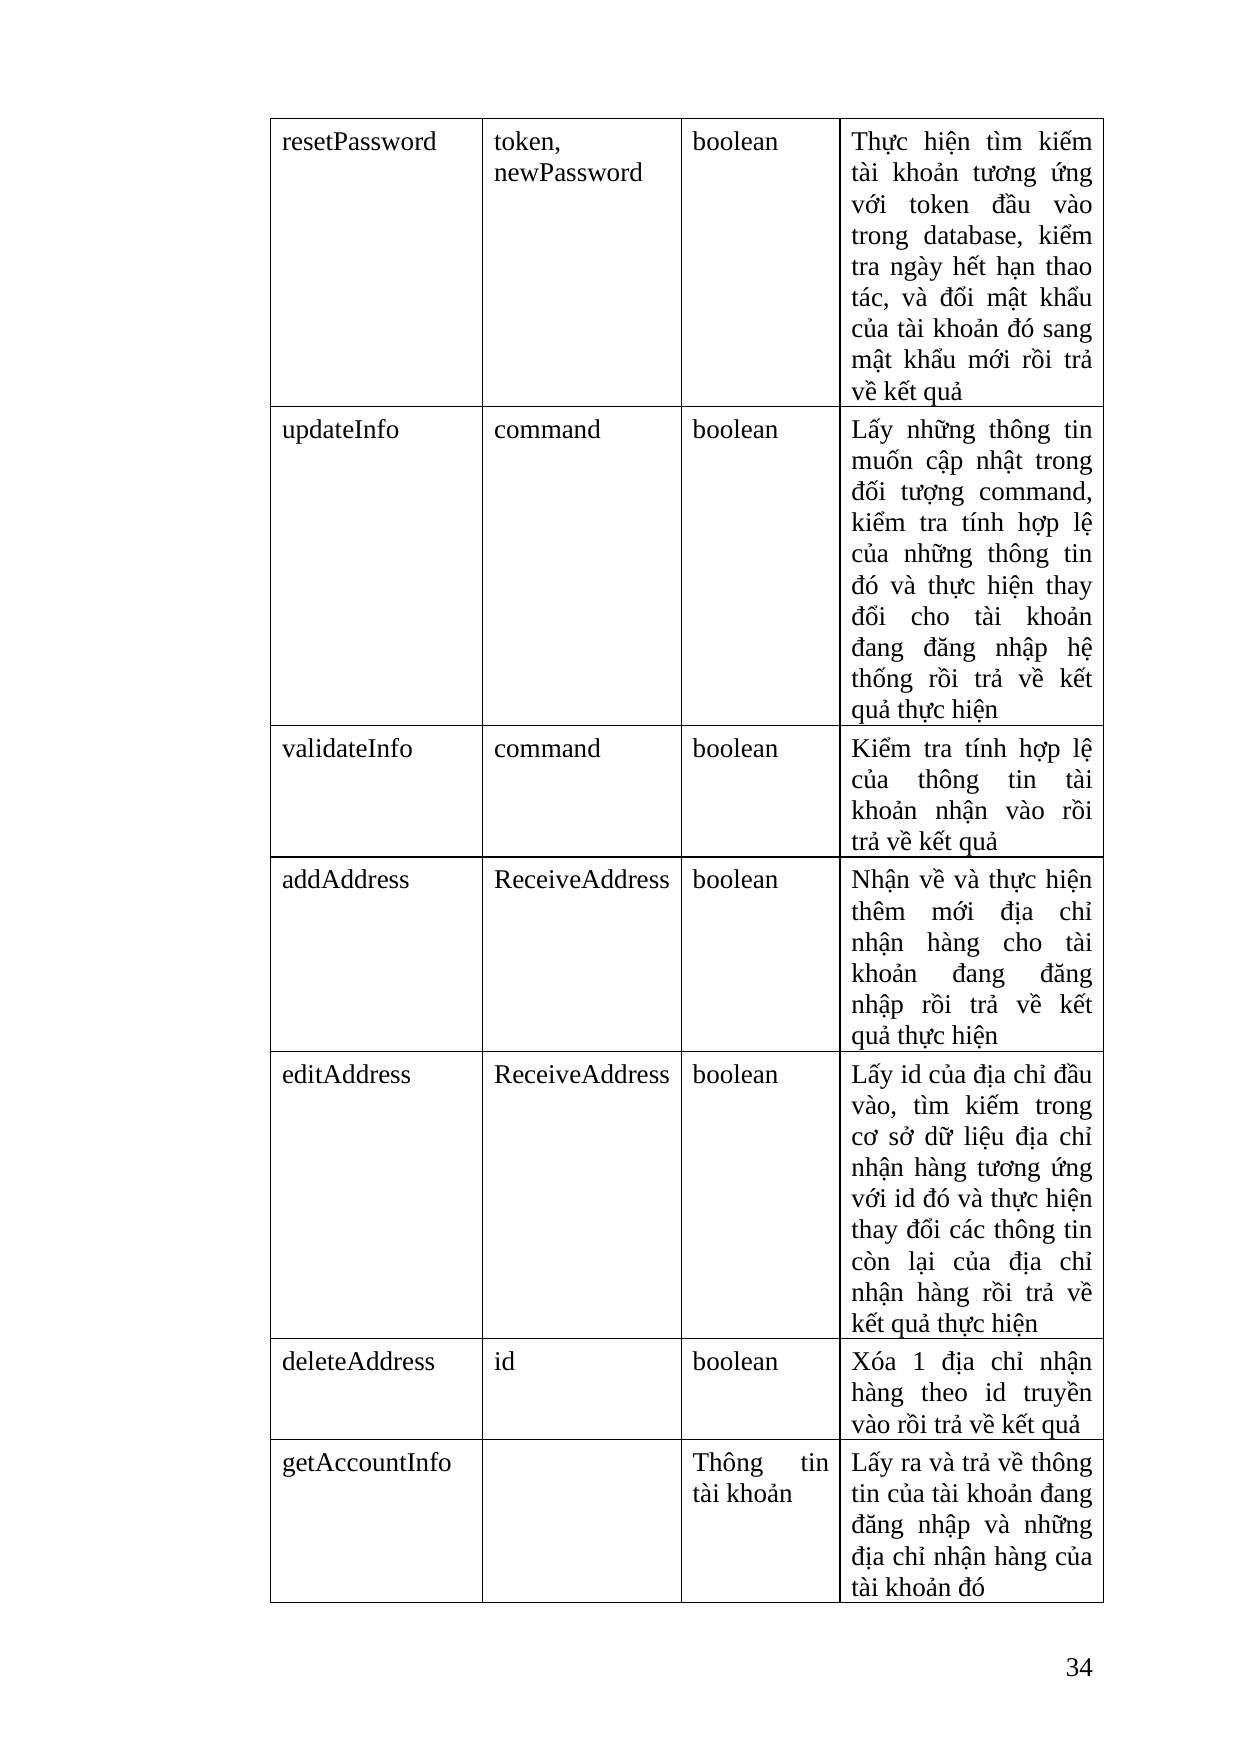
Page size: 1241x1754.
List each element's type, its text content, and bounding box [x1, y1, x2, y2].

table_cell addAddress [271, 858, 482, 1051]
table_cell Thực hiện tìm kiếm tài khoản tương ứng với token đầu vào trong database, kiểm tra ngày hết hạn thao tác, và đổi mật khẩu của tài khoản đó sang mật khẩu mới rồi trả về kết quả [841, 119, 1103, 406]
table_cell boolean [682, 858, 839, 1051]
table_cell Kiểm tra tính hợp lệ của thông tin tài khoản nhận vào rồi trả về kết quả [841, 726, 1103, 856]
table_cell Lấy ra và trả về thông tin của tài khoản đang đăng nhập và những địa chỉ nhận hàng của tài khoản đó [841, 1440, 1103, 1602]
table_cell Lấy những thông tin muốn cập nhật trong đối tượng command, kiểm tra tính hợp lệ của những thông tin đó và thực hiện thay đổi cho tài khoản đang đăng nhập hệ thống rồi trả về kết quả thực hiện [841, 407, 1103, 724]
table_cell command [483, 407, 681, 724]
table_cell boolean [682, 119, 839, 406]
table_cell ReceiveAddress [483, 858, 681, 1051]
table_cell Xóa 1 địa chỉ nhận hàng theo id truyền vào rồi trả về kết quả [841, 1339, 1103, 1439]
table_cell updateInfo [271, 407, 482, 724]
table_cell boolean [682, 1052, 839, 1338]
table_cell command [483, 726, 681, 856]
table_cell boolean [682, 1339, 839, 1439]
table_cell getAccountInfo [271, 1440, 482, 1602]
table_cell Lấy id của địa chỉ đầu vào, tìm kiếm trong cơ sở dữ liệu địa chỉ nhận hàng tương ứng với id đó và thực hiện thay đổi các thông tin còn lại của địa chỉ nhận hàng rồi trả về kết quả thực hiện [841, 1052, 1103, 1338]
table_cell resetPassword [271, 119, 482, 406]
table_cell ReceiveAddress [483, 1052, 681, 1338]
table_cell token, newPassword [483, 119, 681, 406]
table_cell boolean [682, 726, 839, 856]
table_cell boolean [682, 407, 839, 724]
table_cell Thông tin tài khoản [682, 1440, 839, 1602]
table_cell id [483, 1339, 681, 1439]
table_cell editAddress [271, 1052, 482, 1338]
table_cell [483, 1440, 681, 1602]
table_cell validateInfo [271, 726, 482, 856]
table_cell Nhận về và thực hiện thêm mới địa chỉ nhận hàng cho tài khoản đang đăng nhập rồi trả về kết quả thực hiện [841, 858, 1103, 1051]
table_cell deleteAddress [271, 1339, 482, 1439]
